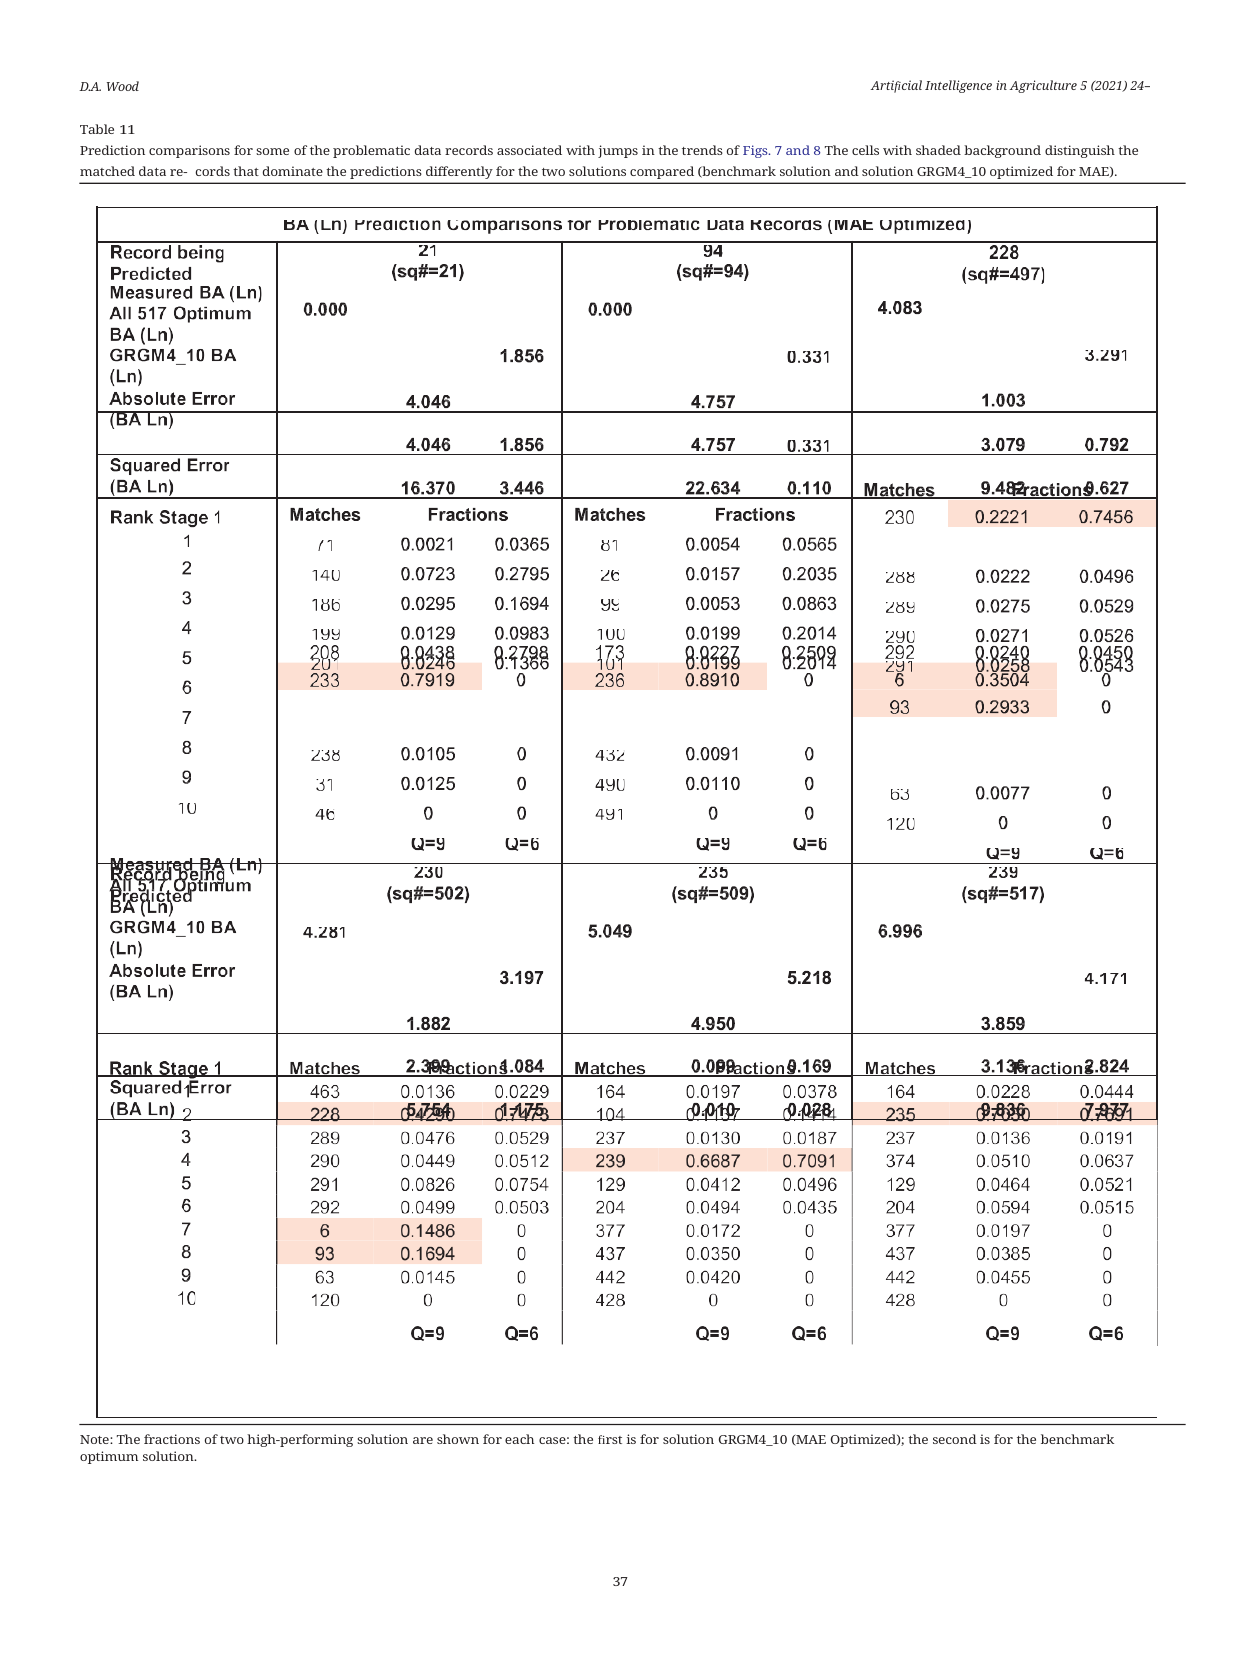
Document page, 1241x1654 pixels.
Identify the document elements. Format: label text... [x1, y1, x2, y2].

picture [311, 659, 338, 670]
table_cell [278, 455, 561, 497]
picture [886, 631, 915, 643]
table_cell [98, 243, 276, 411]
table_cell [563, 499, 851, 863]
picture [988, 867, 1018, 878]
table_cell [278, 499, 561, 863]
table_cell [563, 1077, 851, 1119]
picture [793, 838, 827, 851]
table_cell [98, 1077, 276, 1119]
table_cell [98, 1034, 276, 1075]
picture [886, 661, 912, 672]
picture [703, 245, 723, 257]
picture [178, 803, 196, 814]
picture [111, 867, 225, 902]
table_cell [98, 1120, 1157, 1417]
picture [312, 629, 340, 640]
table_cell [563, 413, 851, 454]
text Table 11 [79, 121, 1173, 138]
table_cell [278, 1077, 561, 1119]
picture [1084, 973, 1126, 984]
picture [886, 602, 915, 613]
table_cell [278, 413, 561, 454]
picture [111, 510, 220, 547]
table_cell [563, 243, 851, 411]
picture [698, 867, 728, 878]
table_cell [853, 1076, 1156, 1119]
picture [600, 570, 619, 581]
picture [886, 572, 915, 583]
picture [601, 599, 619, 611]
table_cell [278, 1034, 561, 1075]
table_cell [278, 864, 561, 1033]
text Prediction comparisons for some of the problematic data records associated with jumps in the trends of Figs. 7 and 8 The cells with shaded background distinguish the matched data re- cords that dominate the predictions differently for the two solutions compared (benchmark solution and solution GRGM4_10 optimized for MAE). [79, 142, 1173, 181]
picture [595, 809, 622, 820]
picture [787, 351, 829, 363]
table_cell [563, 864, 851, 1033]
picture [986, 848, 1020, 860]
table_header [98, 208, 1156, 241]
picture [891, 789, 909, 800]
table_cell [98, 499, 276, 863]
picture [315, 809, 335, 820]
picture [411, 838, 445, 851]
table_cell [853, 864, 1156, 1033]
picture [696, 838, 730, 851]
picture [311, 750, 340, 761]
picture [597, 659, 622, 670]
table_cell [563, 1034, 851, 1075]
text Note: The fractions of two high-performing solution are shown for each case: the first is for solution GRGM4_10 (MAE Optimized); the second is for the benchmark optimum solution. [79, 1431, 1173, 1465]
table_cell [853, 243, 1156, 411]
picture [1085, 350, 1127, 361]
picture [316, 779, 332, 791]
picture [284, 220, 971, 234]
picture [418, 245, 436, 256]
picture [316, 540, 332, 551]
picture [595, 750, 625, 761]
picture [303, 927, 345, 938]
picture [414, 867, 443, 878]
picture [312, 599, 340, 611]
picture [505, 838, 539, 851]
picture [597, 629, 625, 640]
table_cell [278, 243, 561, 411]
picture [787, 440, 829, 452]
table_cell [98, 455, 276, 497]
picture [962, 245, 1045, 284]
picture [110, 458, 230, 496]
table_cell [853, 1034, 1156, 1075]
picture [601, 540, 617, 551]
picture [887, 818, 915, 830]
table_cell [853, 413, 1156, 454]
table_cell [853, 455, 1156, 497]
picture [110, 1080, 232, 1119]
picture [595, 779, 625, 791]
picture [312, 570, 340, 581]
table_cell [98, 413, 276, 454]
picture [1090, 848, 1124, 860]
table_cell [563, 455, 851, 497]
table_cell [853, 499, 1156, 863]
picture [111, 245, 224, 280]
table_cell [98, 864, 276, 1033]
